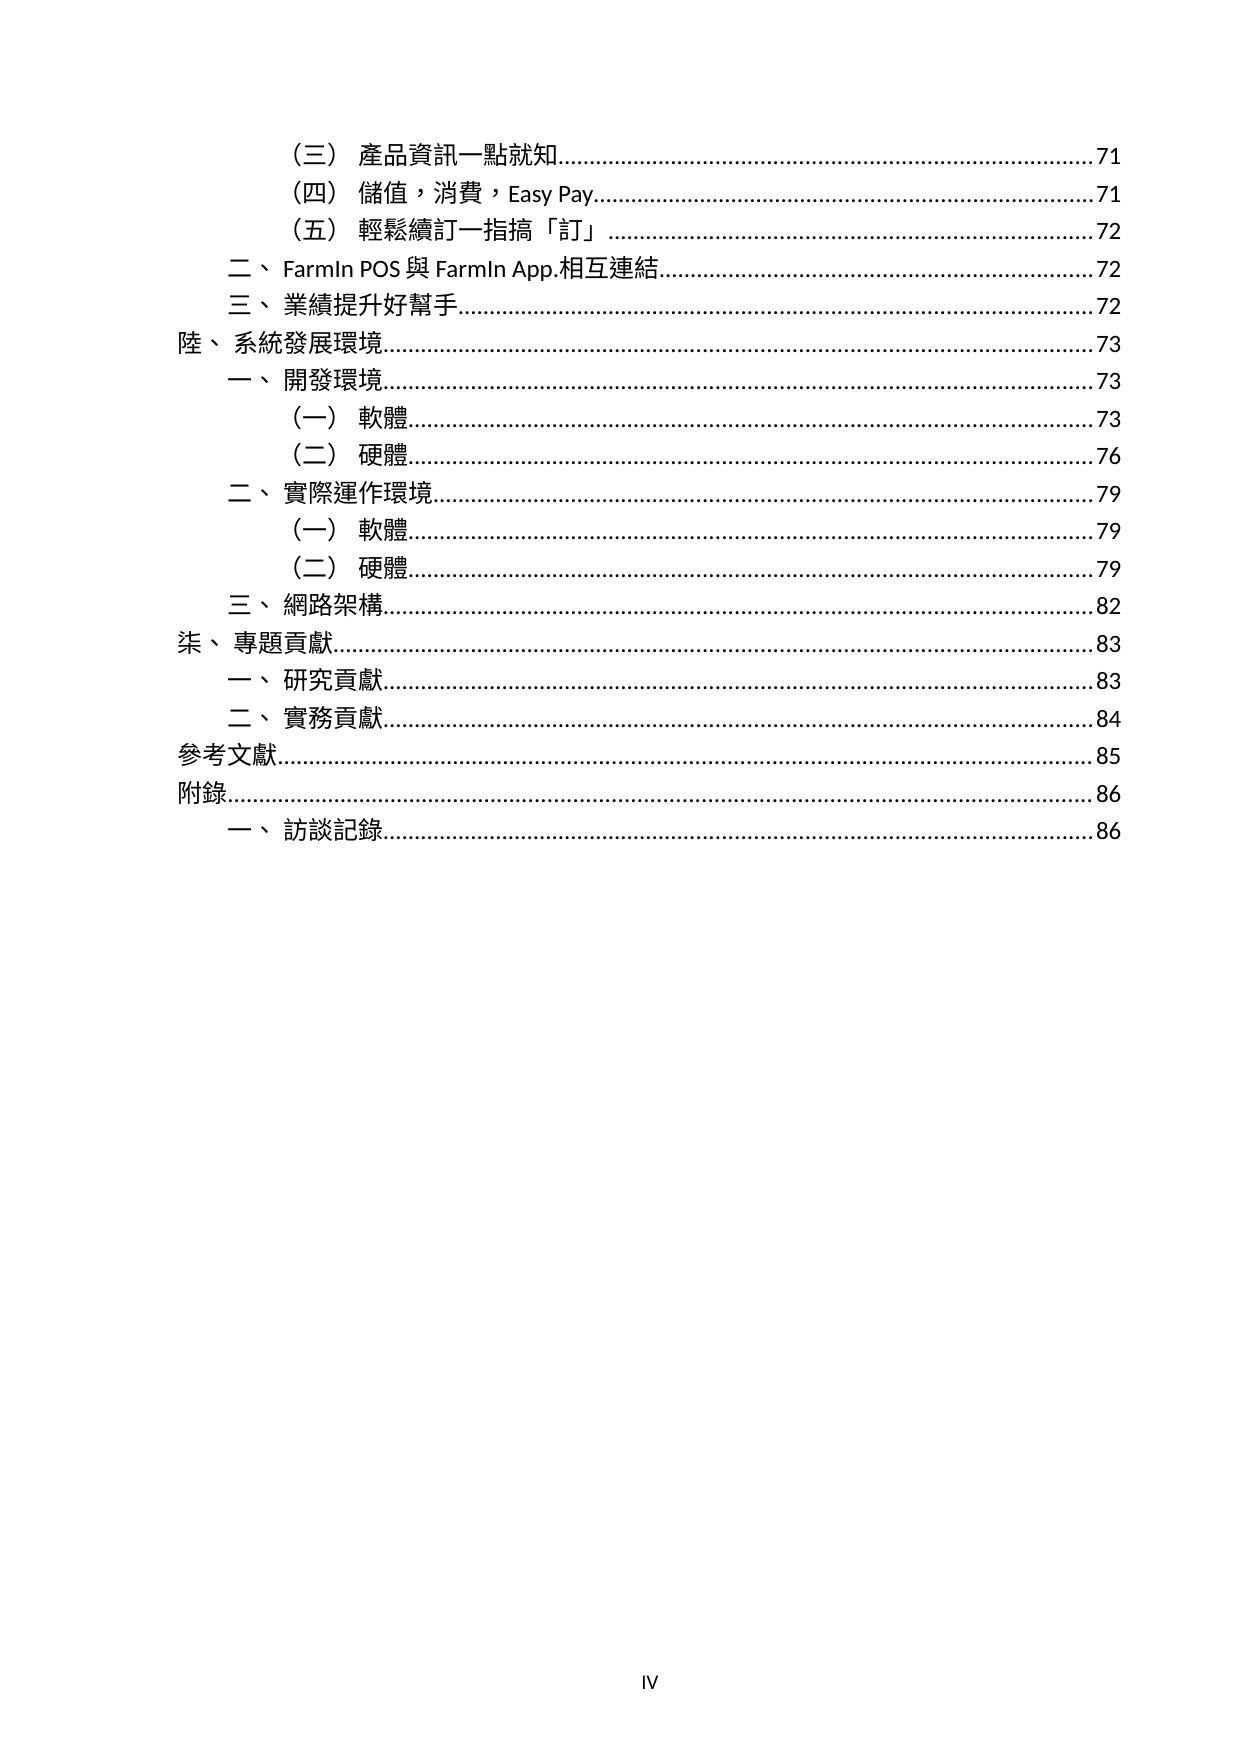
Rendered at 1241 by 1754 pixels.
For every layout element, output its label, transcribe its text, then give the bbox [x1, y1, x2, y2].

text 參考文獻 85 [177, 735, 1122, 772]
text 三、 業績提升好幫手 72 [227, 285, 1122, 322]
text 柒、 專題貢獻 83 [177, 622, 1122, 660]
text 一、 開發環境 73 [227, 360, 1122, 397]
text 二、 實際運作環境 79 [227, 472, 1122, 510]
text 一、 研究貢獻 83 [227, 660, 1122, 697]
text 三、 網路架構 82 [227, 585, 1122, 622]
text 二、 FarmIn POS與FarmIn App.相互連結 72 [227, 247, 1122, 285]
text （四） 儲值，消費，Easy Pay 71 [277, 172, 1122, 210]
text （二） 硬體 76 [277, 435, 1122, 472]
text 二、 實務貢獻 84 [227, 697, 1122, 735]
text （五） 輕鬆續訂一指搞「訂」 72 [277, 210, 1122, 247]
text 陸、 系統發展環境 73 [177, 322, 1122, 360]
text （二） 硬體 79 [277, 547, 1122, 585]
text 附錄 86 [177, 772, 1122, 810]
text （一） 軟體 73 [277, 397, 1122, 435]
text （一） 軟體 79 [277, 510, 1122, 547]
text （三） 產品資訊一點就知 71 [277, 135, 1122, 172]
text 一、 訪談記錄 86 [227, 810, 1122, 847]
